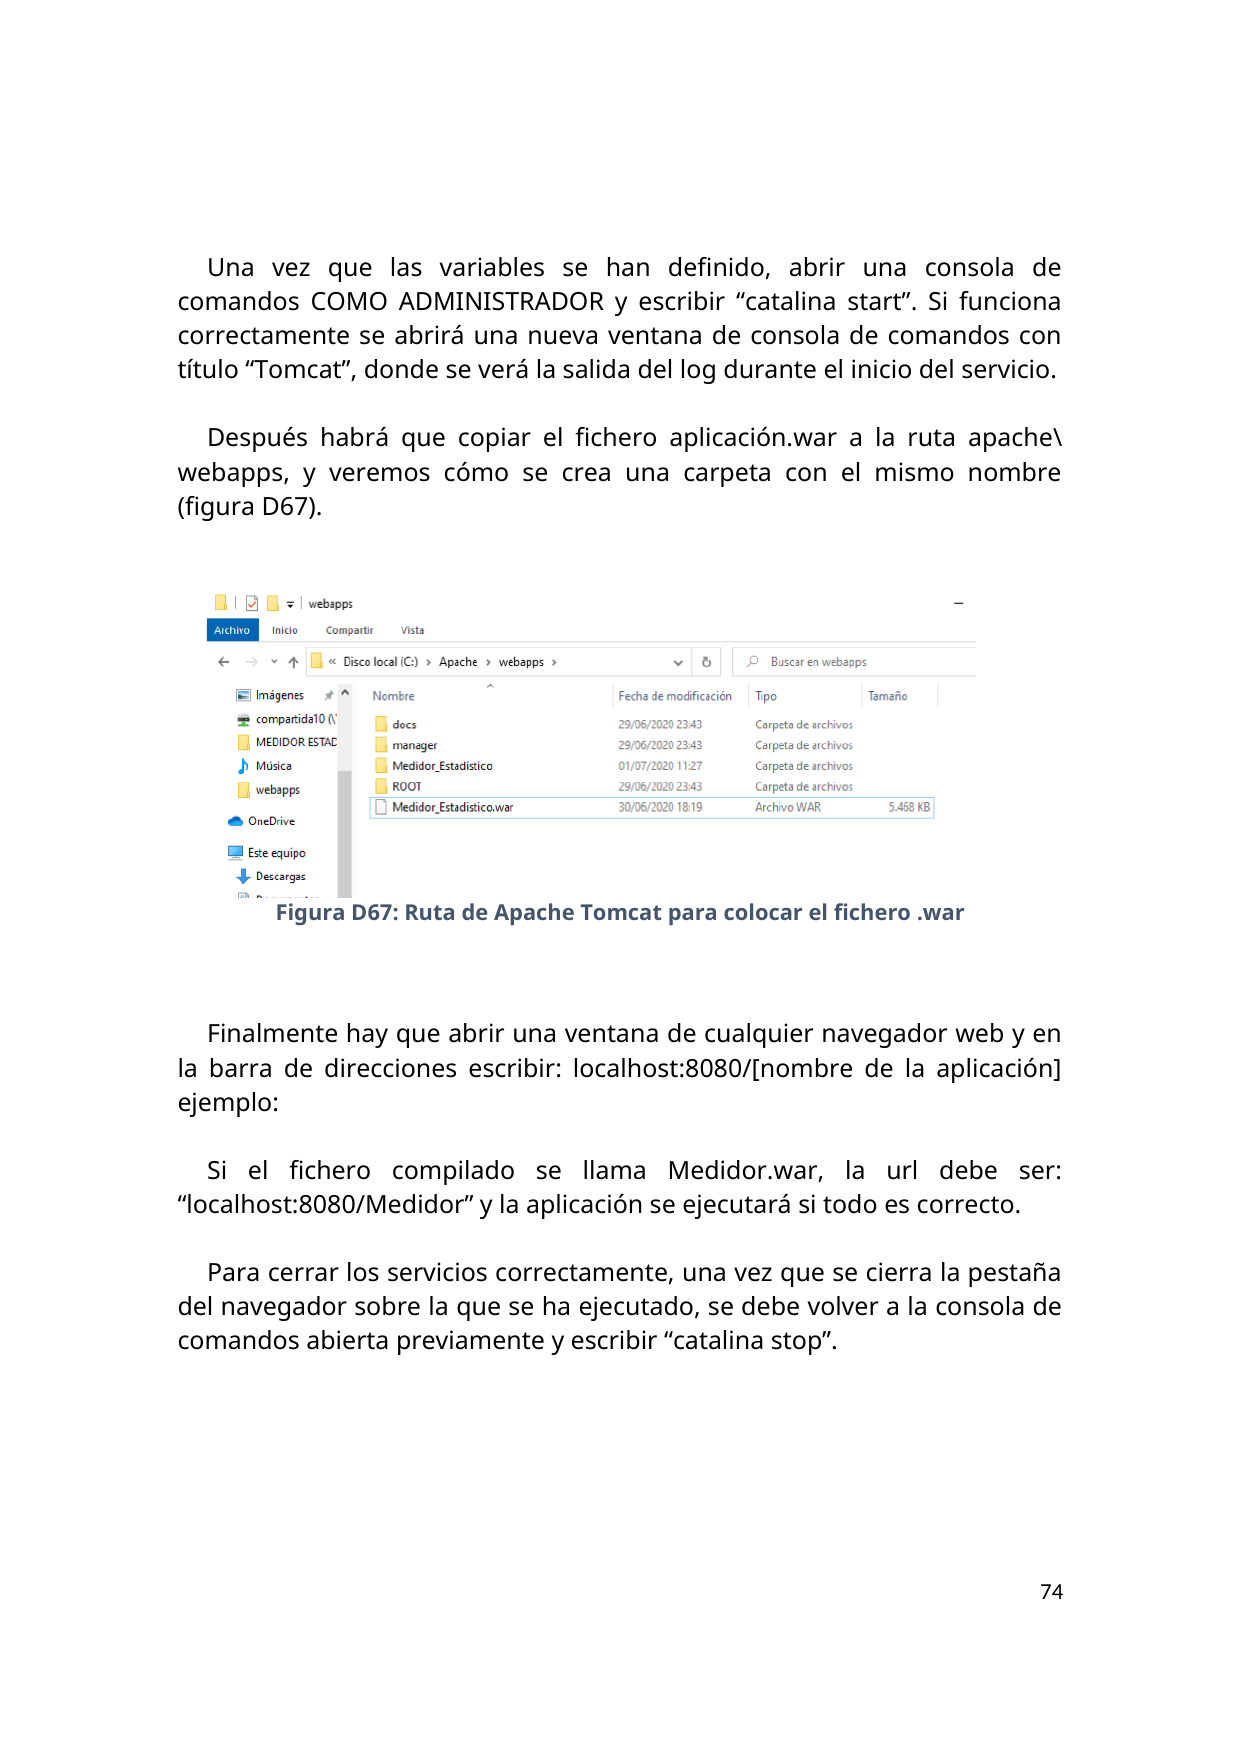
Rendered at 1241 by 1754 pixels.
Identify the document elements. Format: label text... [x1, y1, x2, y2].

text Si el fichero compilado se llama Medidor.war, la url debe ser: “localhost:8080/Medidor” y la aplicación se ejecutará si todo es correcto. [177, 1152, 1063, 1221]
text Una vez que las variables se han definido, abrir una consola de comandos COMO ADMINISTRADOR y escribir “catalina start”. Si funciona correctamente se abrirá una nueva ventana de consola de comandos con título “Tomcat”, donde se verá la salida del log durante el inicio del servicio. [177, 250, 1063, 386]
text Después habrá que copiar el fichero aplicación.war a la ruta apache\webapps, y veremos cómo se crea una carpeta con el mismo nombre (figura D67). [177, 420, 1063, 522]
picture [206, 590, 976, 898]
text Para cerrar los servicios correctamente, una vez que se cierra la pestaña del navegador sobre la que se ha ejecutado, se debe volver a la consola de comandos abierta previamente y escribir “catalina stop”. [177, 1254, 1063, 1357]
text Finalmente hay que abrir una ventana de cualquier navegador web y en la barra de direcciones escribir: localhost:8080/[nombre de la aplicación] ejemplo: [177, 1016, 1063, 1118]
